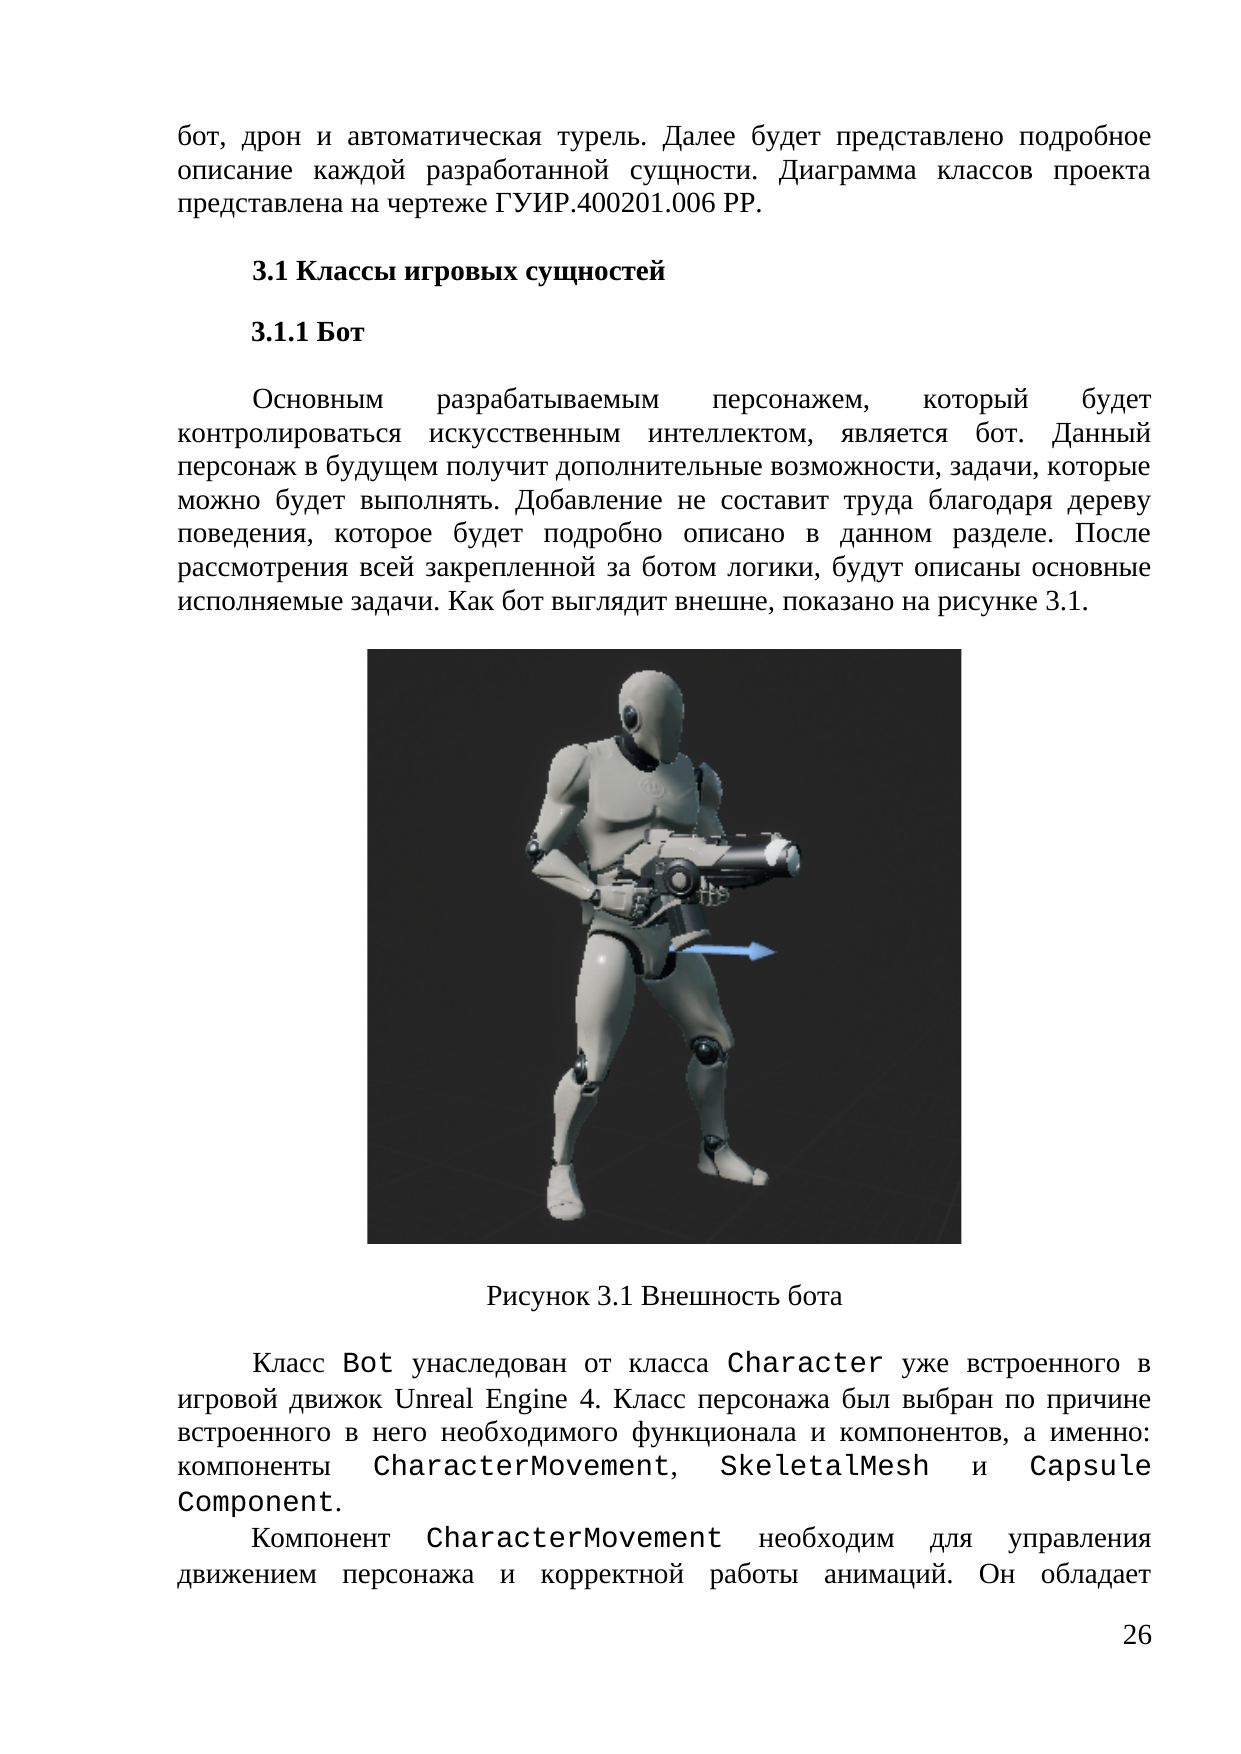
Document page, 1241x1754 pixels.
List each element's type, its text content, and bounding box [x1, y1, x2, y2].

text 3.1.1 Бот [177, 314, 1152, 348]
text 3.1 Классы игровых сущностей [177, 253, 1152, 286]
text Рисунок 3.1 Внешность бота [177, 1278, 1152, 1311]
picture [367, 649, 962, 1244]
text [177, 118, 1152, 219]
text Основным разрабатываемым персонажем, который будет контролироваться искусственным интеллектом, является бот. Данный персонаж в будущем получит дополнительные возможности, задачи, которые можно будет выполнять. Добавление не составит труда благодаря дереву поведения, которое будет подробно описано в данном разделе. После рассмотрения всей закрепленной за ботом логики, будут описаны основные исполняемые задачи. Как бот выглядит внешне, показано на рисунке 3.1. [177, 381, 1152, 616]
text Класс Bot унаследован от класса Character уже встроенного в игровой движок Unreal Engine 4. Класс персонажа был выбран по причине встроенного в него необходимого функционала и компонентов, а именно: компоненты CharacterMovement, SkeletalMesh и Capsule Component. [177, 1345, 1152, 1520]
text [177, 1520, 1152, 1589]
